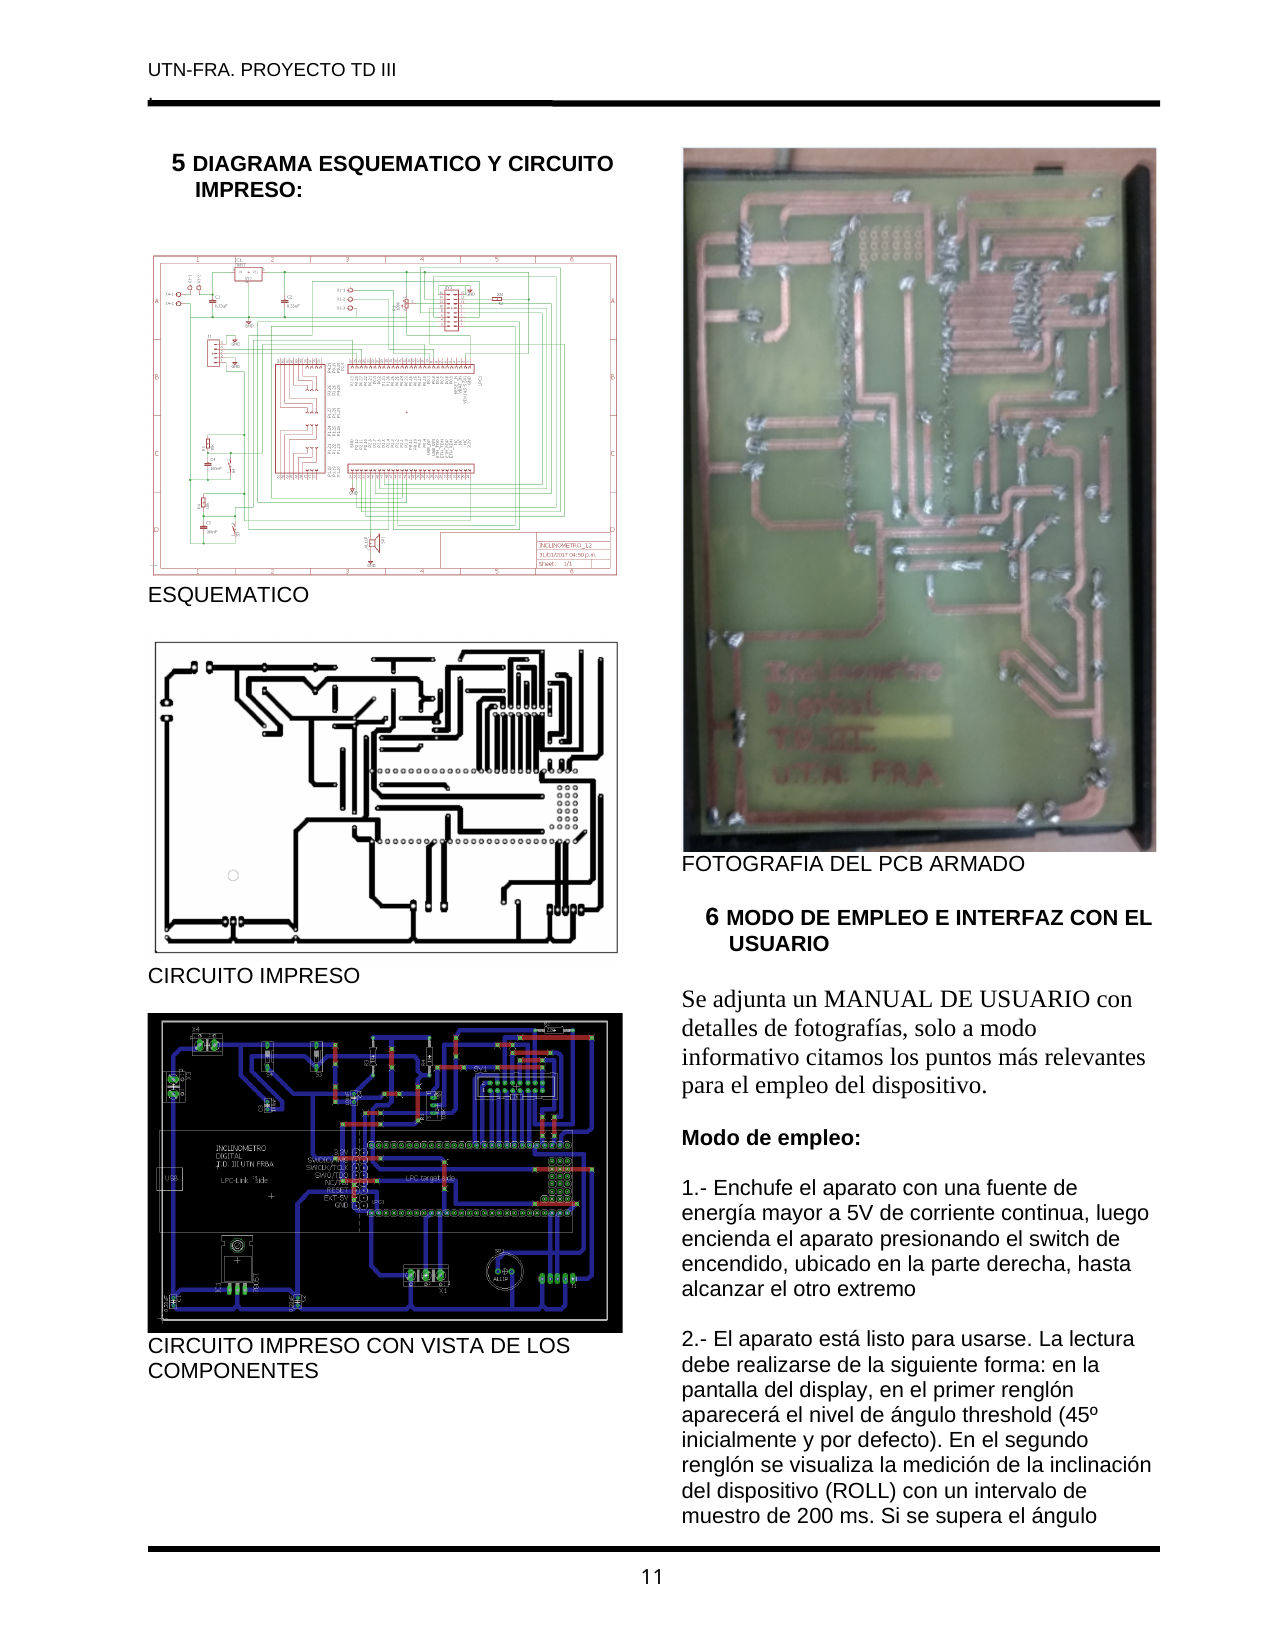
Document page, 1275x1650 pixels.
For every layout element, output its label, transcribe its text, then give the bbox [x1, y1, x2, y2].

text FOTOGRAFIA DEL PCB ARMADO [681, 852, 1157, 876]
text 1.- Enchufe el aparato con una fuente de energía mayor a 5V de corriente continua, luego encienda el aparato presionando el switch de encendido, ubicado en la parte derecha, hasta alcanzar el otro extremo [681, 1175, 1157, 1301]
picture [148, 634, 622, 962]
text Modo de empleo: [681, 1124, 1157, 1150]
text ESQUEMATICO [148, 582, 622, 607]
subtitle DIAGRAMA ESQUEMATICO Y CIRCUITO IMPRESO: [171, 148, 622, 202]
subtitle MODO DE EMPLEO E INTERFAZ CON EL USUARIO [705, 902, 1157, 956]
picture [681, 147, 1157, 852]
picture [147, 1013, 623, 1333]
picture [147, 252, 623, 582]
text Se adjunta un MANUAL DE USUARIO con detalles de fotografías, solo a modo informativo citamos los puntos más relevantes para el empleo del dispositivo. [681, 984, 1157, 1099]
text CIRCUITO IMPRESO CON VISTA DE LOS COMPONENTES [148, 1333, 622, 1383]
text CIRCUITO IMPRESO [148, 963, 622, 989]
